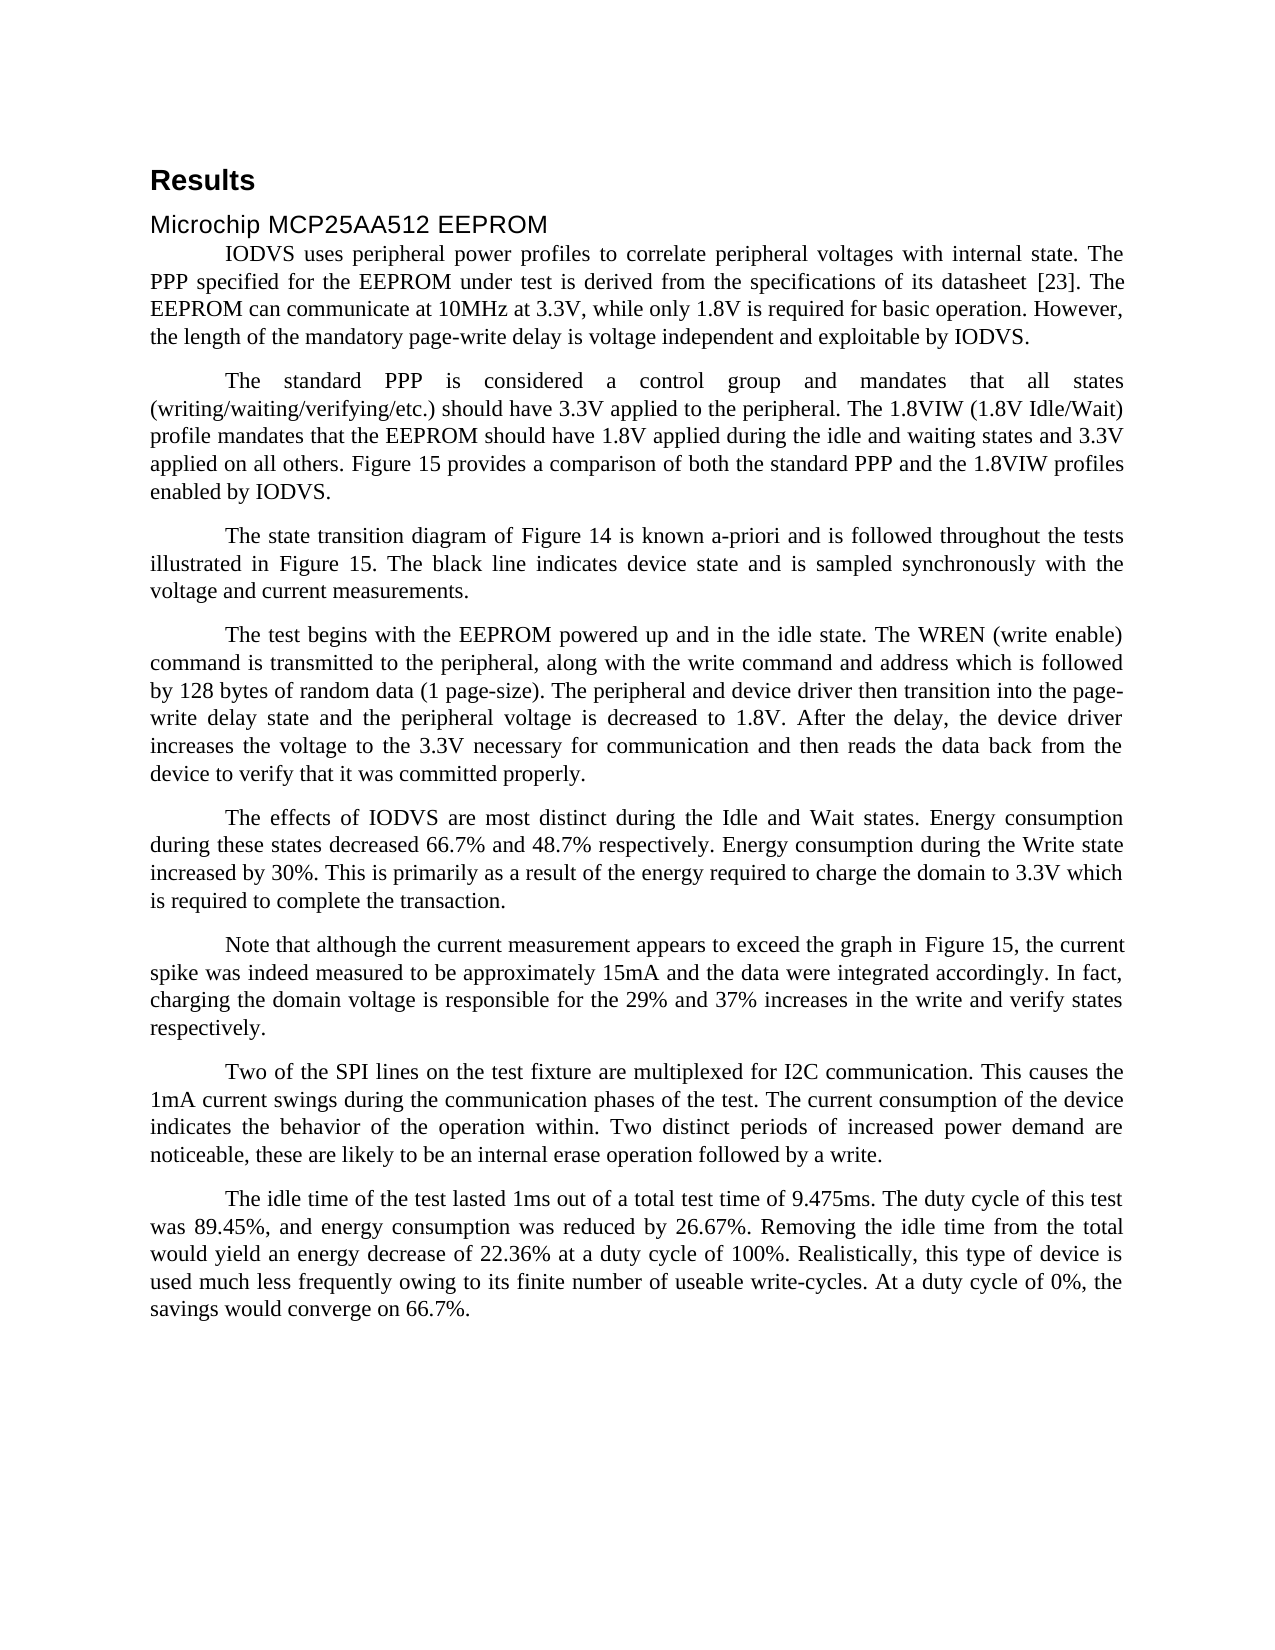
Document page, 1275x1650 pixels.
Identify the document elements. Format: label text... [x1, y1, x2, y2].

text The standard PPP is considered a control group and mandates that all states (writing/waiting/verifying/etc.) should have 3.3V applied to the peripheral. The 1.8VIW (1.8V Idle/Wait) profile mandates that the EEPROM should have 1.8V applied during the idle and waiting states and 3.3V applied on all others. Figure 14 provides a comparison of both the standard PPP and the 1.8VIW profiles enabled by IODVS. [150, 367, 1125, 504]
subtitle Microchip MCP25AA512 EEPROM [150, 210, 1125, 239]
text The test begins with the EEPROM powered up and in the idle state. The WREN (write enable) command is transmitted to the peripheral, along with the write command and address which is followed by 128 bytes of random data (1 page-size). The peripheral and device driver then transition into the page-write delay state and the peripheral voltage is decreased to 1.8V. After the delay, the device driver increases the voltage to the 3.3V necessary for communication and then reads the data back from the device to verify that it was committed properly. [150, 622, 1125, 786]
text The state transition diagram of Figure 13 is known a-priori and is followed throughout the tests illustrated in Figure 14. The black line indicates device state and is sampled synchronously with the voltage and current measurements. [150, 522, 1125, 604]
text The idle time of the test lasted 1ms out of a total test time of 9.475ms. The duty cycle of this test was 89.45%, and energy consumption was reduced by 26.67%. Removing the idle time from the total would yield an energy decrease of 22.36% at a duty cycle of 100%. Realistically, this type of device is used much less frequently owing to its finite number of useable write-cycles. At a duty cycle of 0%, the savings would converge on 66.7%. [150, 1185, 1125, 1322]
text Note that although the current measurement appears to exceed the graph in Figure 14, the current spike was indeed measured to be approximately 15mA and the data were integrated accordingly. In fact, charging the domain voltage is responsible for the 29% and 37% increases in the write and verify states respectively. [150, 931, 1125, 1040]
text IODVS uses peripheral power profiles to correlate peripheral voltages with internal state. The PPP specified for the EEPROM under test is derived from the specifications of its datasheet. The EEPROM can communicate at 10MHz at 3.3V, while only 1.8V is required for basic operation. However, the length of the mandatory page-write delay is voltage independent and exploitable by IODVS. [150, 240, 1125, 349]
subtitle Results [150, 162, 1125, 196]
text Two of the SPI lines on the test fixture are multiplexed for I2C communication. This causes the 1mA current swings during the communication phases of the test. The current consumption of the device indicates the behavior of the operation within. Two distinct periods of increased power demand are noticeable, these are likely to be an internal erase operation followed by a write. [150, 1058, 1125, 1167]
text The effects of IODVS are most distinct during the Idle and Wait states. Energy consumption during these states decreased 66.7% and 48.7% respectively. Energy consumption during the Write state increased by 30%. This is primarily as a result of the energy required to charge the domain to 3.3V which is required to complete the transaction. [150, 804, 1125, 913]
